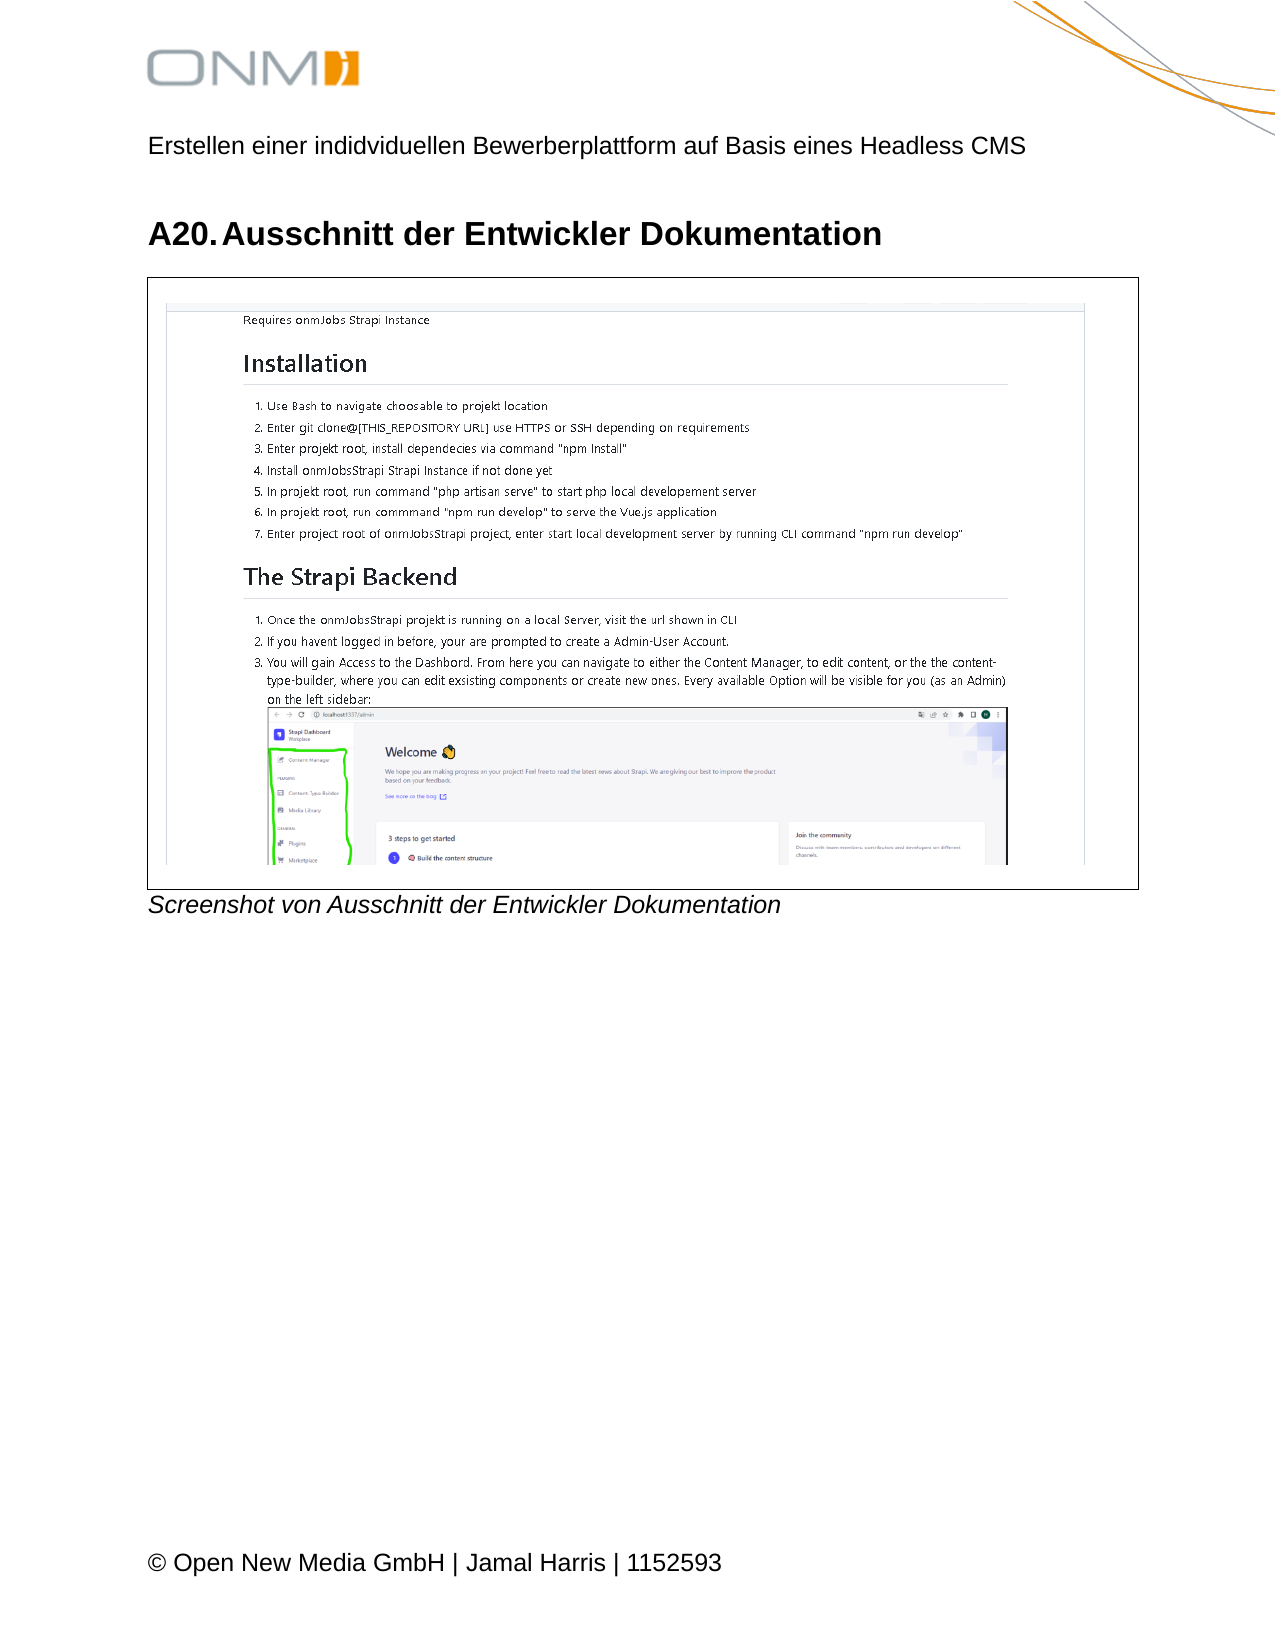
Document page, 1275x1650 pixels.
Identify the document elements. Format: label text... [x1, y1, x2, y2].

table_header [148, 278, 1138, 889]
text Ausschnitt der Entwickler Dokumentation [148, 214, 1127, 252]
picture [158, 303, 1112, 865]
picture [116, 0, 413, 104]
picture [1000, 1, 1275, 147]
text Screenshot von Ausschnitt der Entwickler Dokumentation [148, 890, 1127, 919]
